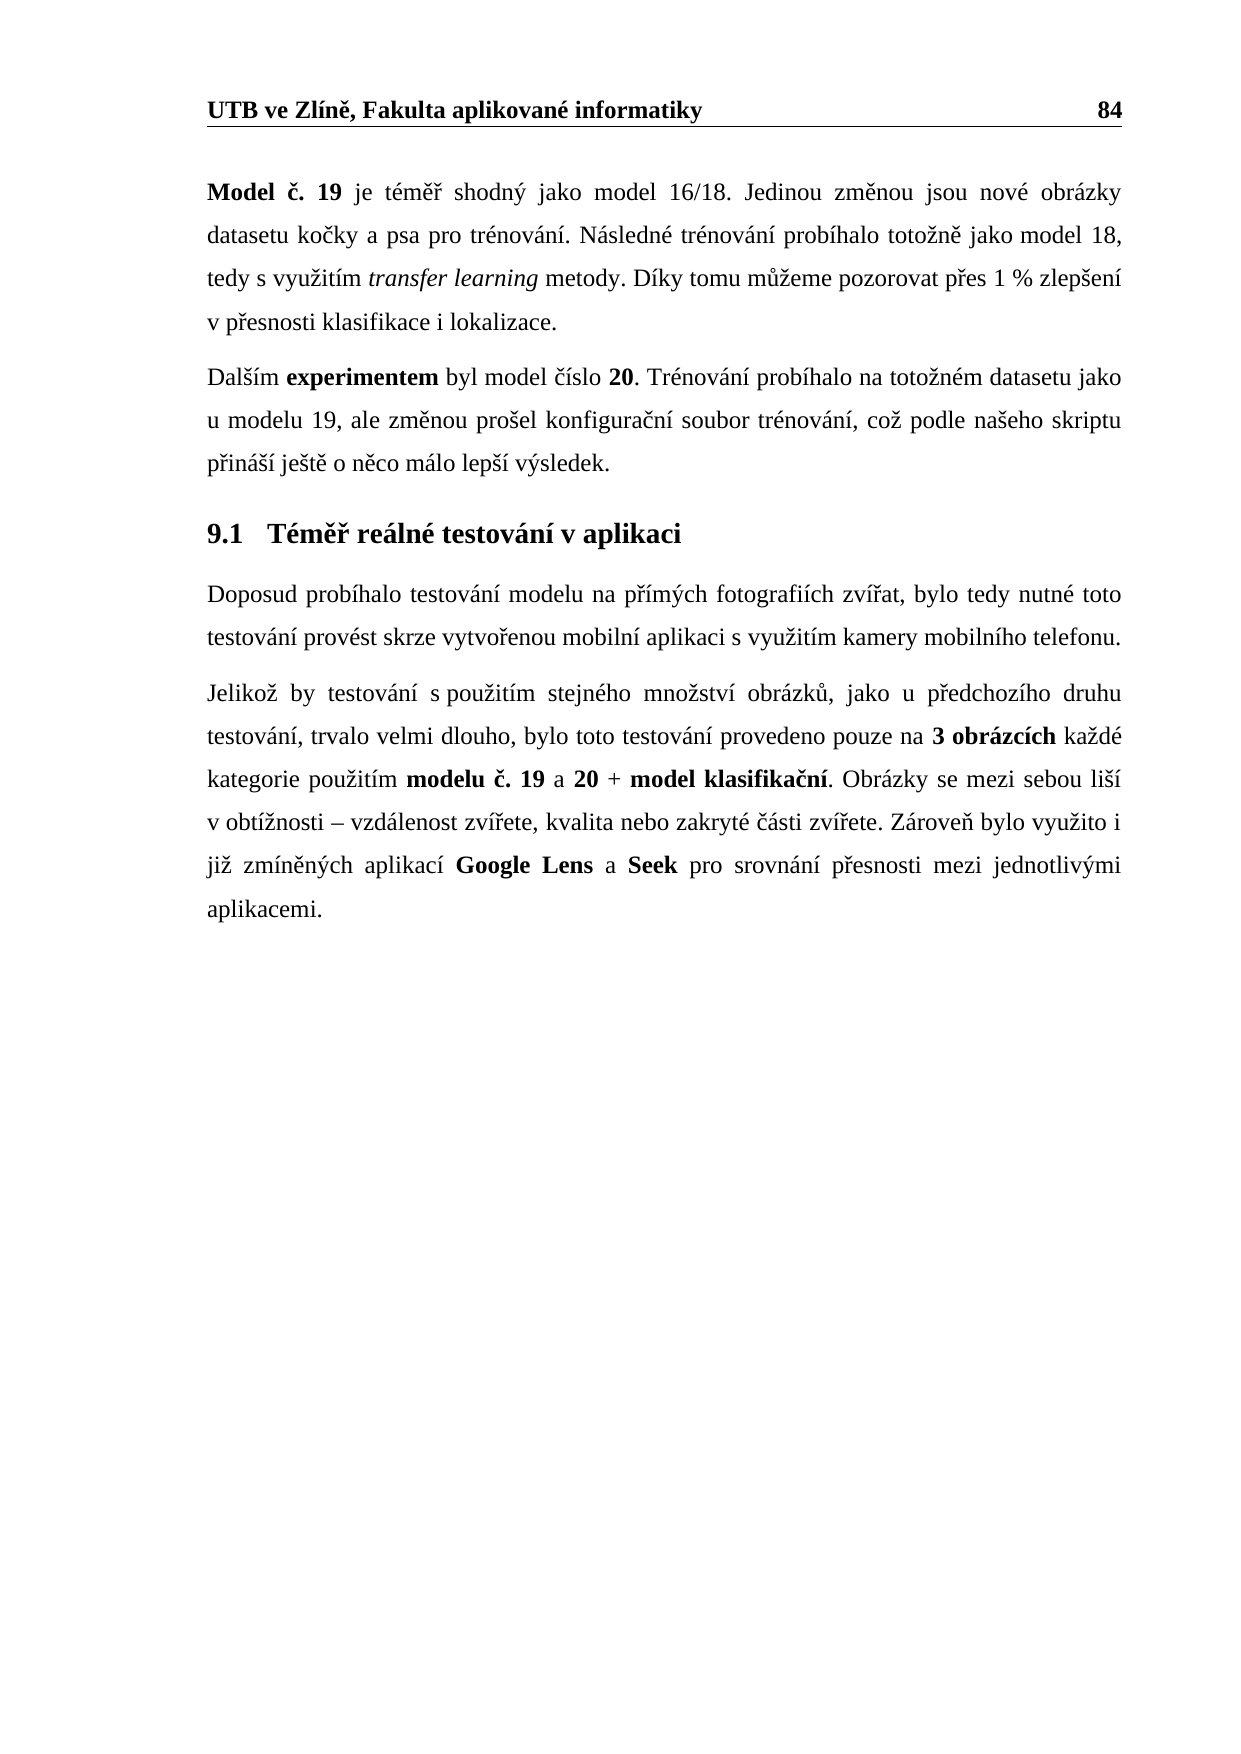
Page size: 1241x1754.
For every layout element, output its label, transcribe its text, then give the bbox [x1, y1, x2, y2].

text Model č. 19 je téměř shodný jako model 16/18. Jedinou změnou jsou nové obrázky datasetu kočky a psa pro trénování. Následné trénování probíhalo totožně jako model 18, tedy s využitím transfer learning metody. Díky tomu můžeme pozorovat přes 1 % zlepšení v přesnosti klasifikace i lokalizace. [207, 177, 1122, 335]
text Jelikož by testování s použitím stejného množství obrázků, jako u předchozího druhu testování, trvalo velmi dlouho, bylo toto testování provedeno pouze na 3 obrázcích každé kategorie použitím modelu č. 19 a 20 + model klasifikační. Obrázky se mezi sebou liší v obtížnosti – vzdálenost zvířete, kvalita nebo zakryté části zvířete. Zároveň bylo využito i již zmíněných aplikací Google Lens a Seek pro srovnání přesnosti mezi jednotlivými aplikacemi. [207, 678, 1122, 922]
text Dalším experimentem byl model číslo 20. Trénování probíhalo na totožném datasetu jako u modelu 19, ale změnou prošel konfigurační soubor trénování, což podle našeho skriptu přináší ještě o něco málo lepší výsledek. [207, 362, 1122, 477]
text Doposud probíhalo testování modelu na přímých fotografiích zvířat, bylo tedy nutné toto testování provést skrze vytvořenou mobilní aplikaci s využitím kamery mobilního telefonu. [207, 579, 1122, 651]
subtitle Téměř reálné testování v aplikaci [207, 517, 1122, 550]
